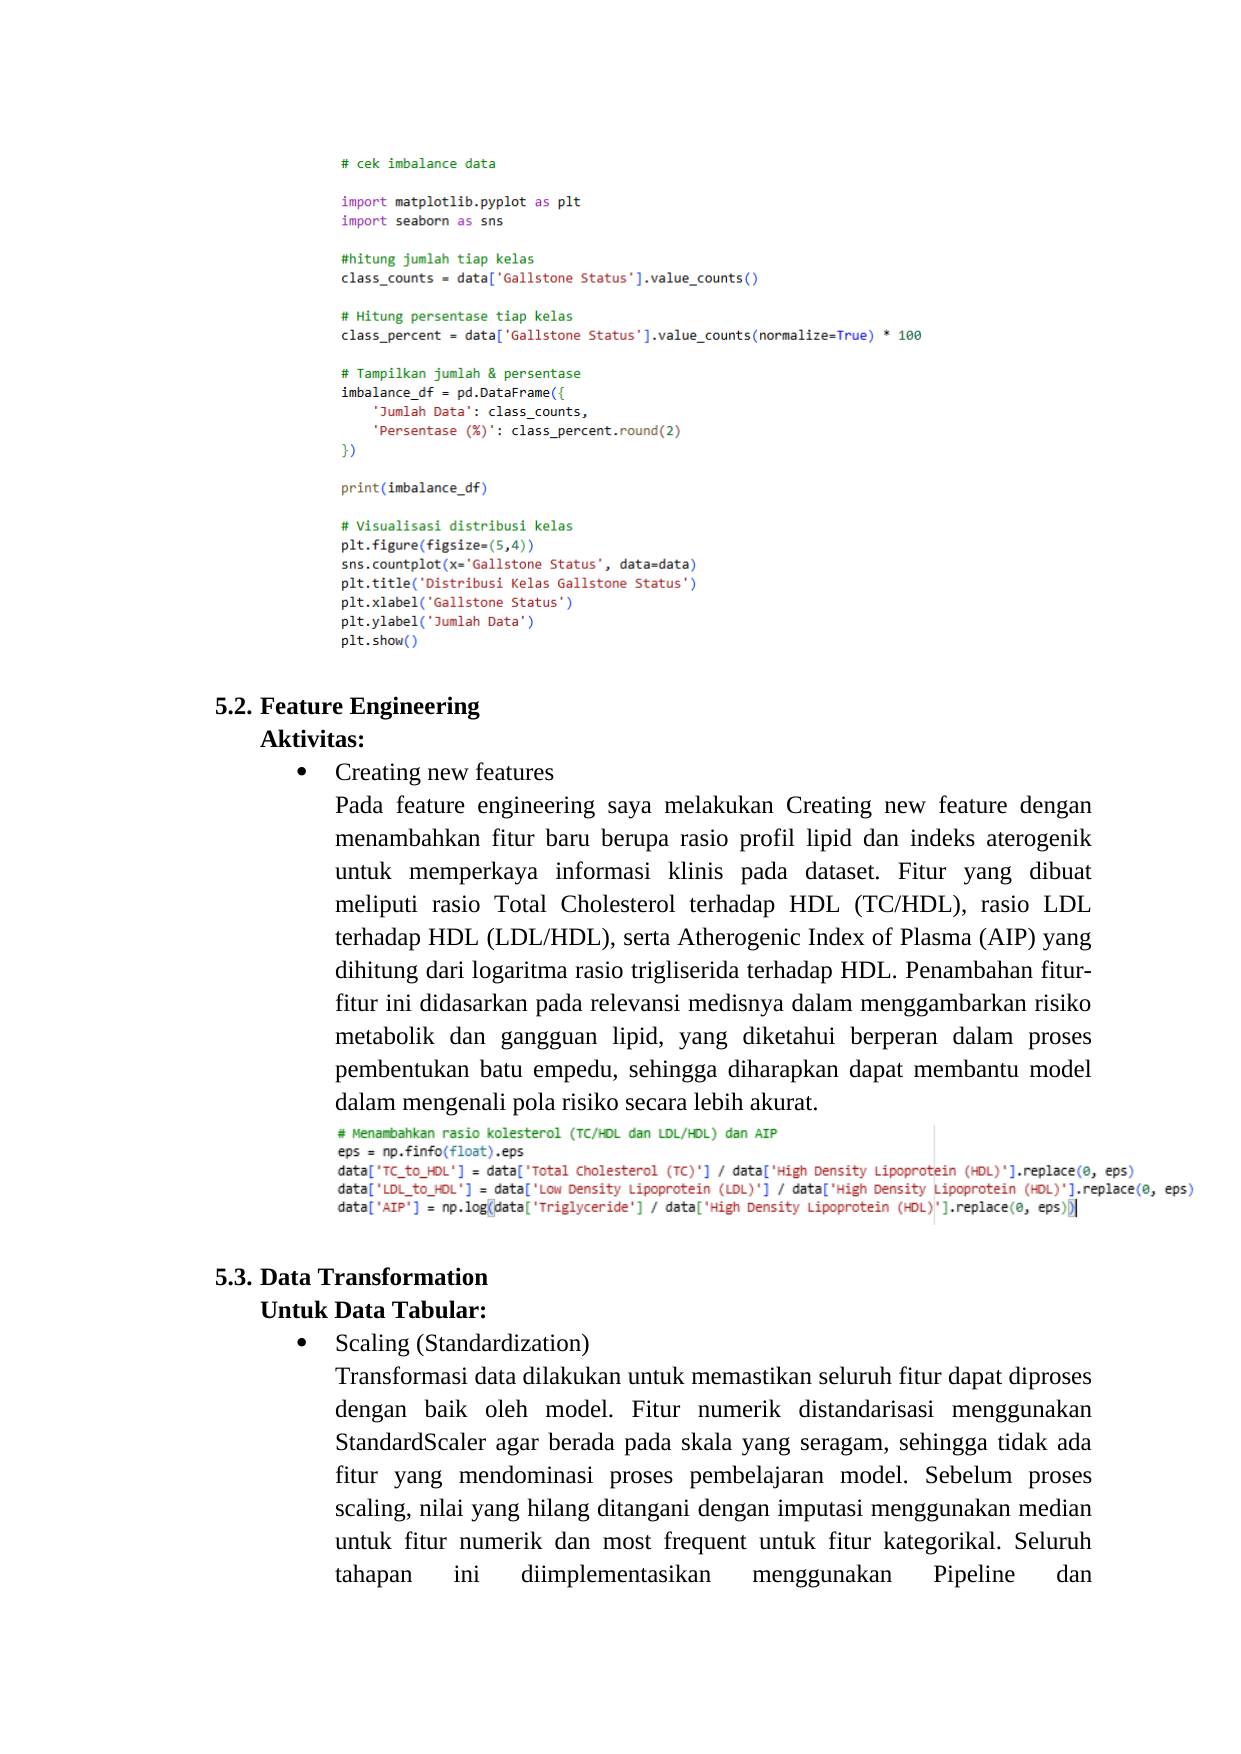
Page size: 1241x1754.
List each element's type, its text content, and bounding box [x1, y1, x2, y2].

list Feature Engineering [215, 691, 1092, 720]
list Pada feature engineering saya melakukan Creating new feature dengan menambahkan fitur baru berupa rasio profil lipid dan indeks aterogenik untuk memperkaya informasi klinis pada dataset. Fitur yang dibuat meliputi rasio Total Cholesterol terhadap HDL (TC/HDL), rasio LDL terhadap HDL (LDL/HDL), serta Atherogenic Index of Plasma (AIP) yang dihitung dari logaritma rasio trigliserida terhadap HDL. Penambahan fitur-fitur ini didasarkan pada relevansi medisnya dalam menggambarkan risiko metabolik dan gangguan lipid, yang diketahui berperan dalam proses pembentukan batu empedu, sehingga diharapkan dapat membantu model dalam mengenali pola risiko secara lebih akurat. [335, 790, 1092, 1116]
list Creating new features [297, 757, 1092, 786]
picture [334, 1120, 1210, 1225]
list Scaling (Standardization) [297, 1328, 1092, 1357]
list Untuk Data Tabular: [260, 1295, 1092, 1324]
list Data Transformation [215, 1262, 1092, 1291]
list Aktivitas: [260, 724, 1092, 753]
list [335, 1361, 1092, 1588]
picture [334, 147, 930, 654]
